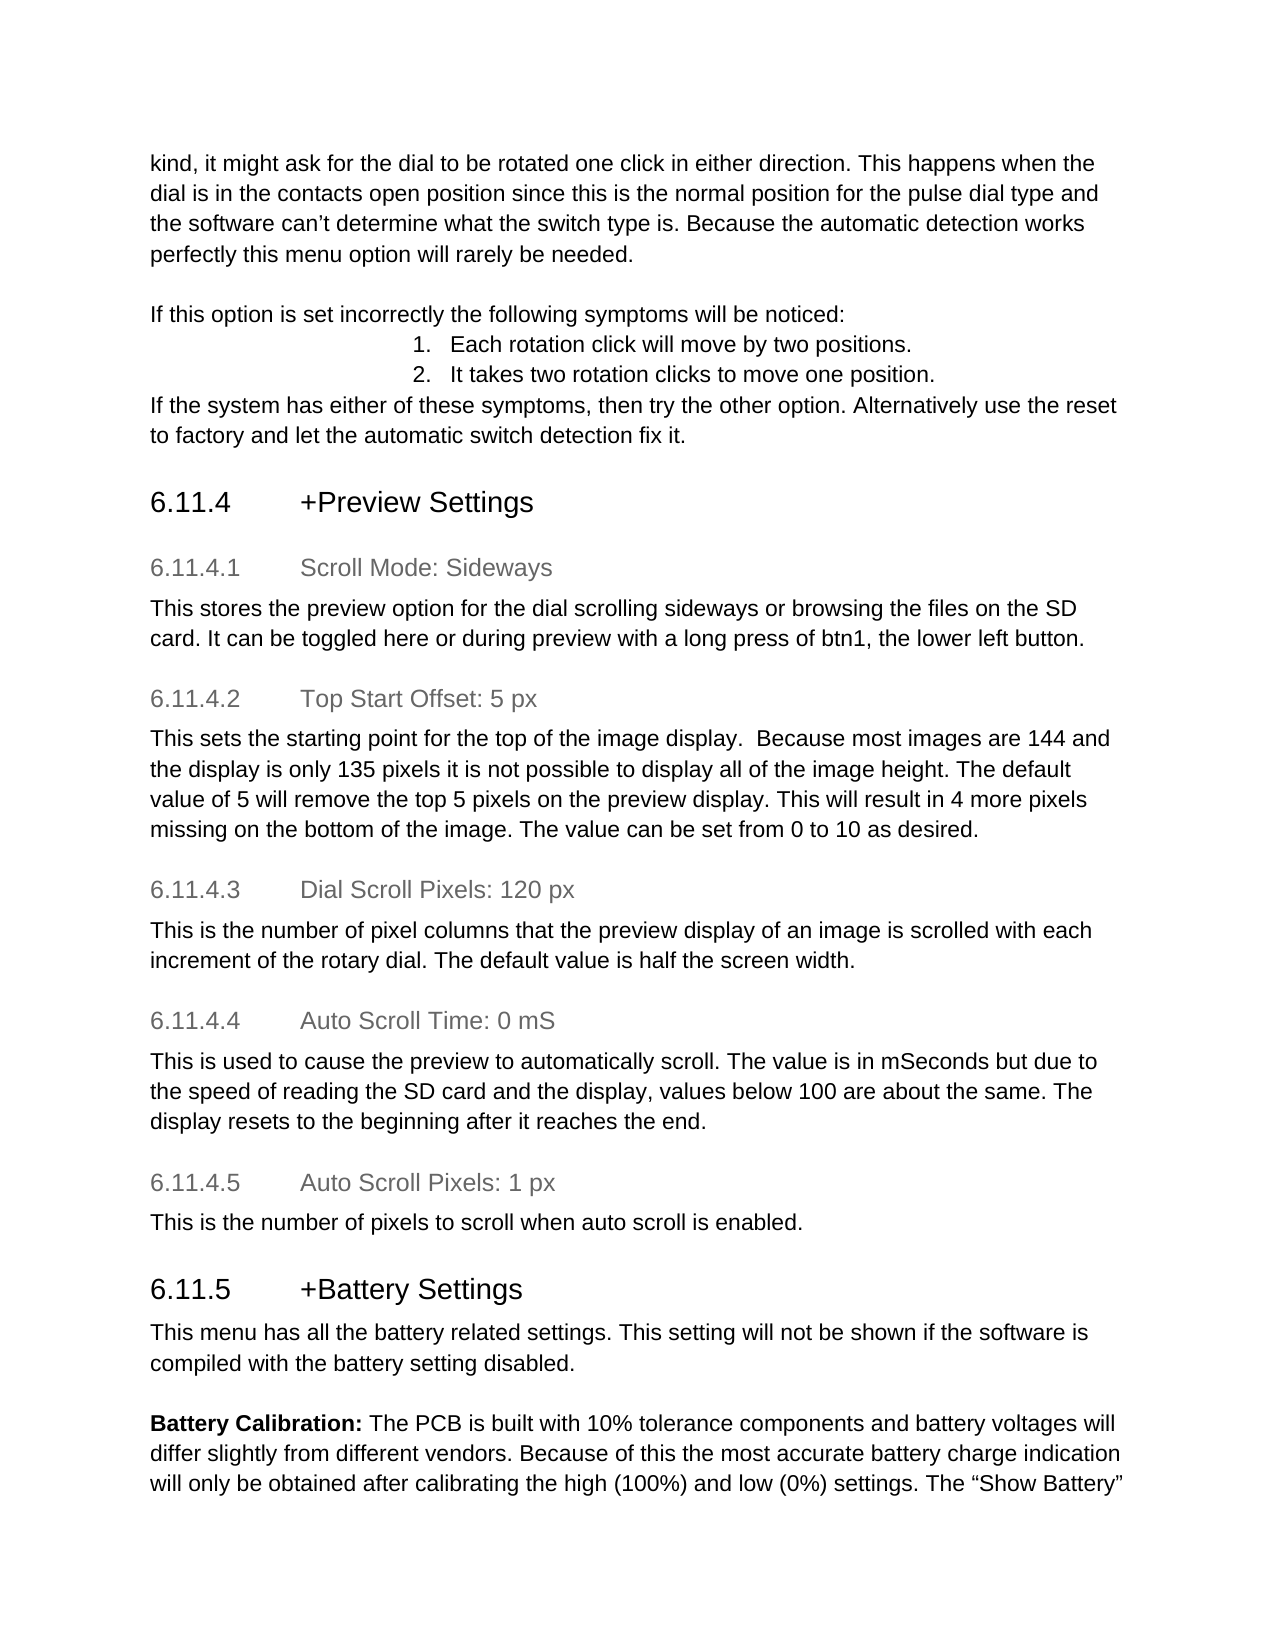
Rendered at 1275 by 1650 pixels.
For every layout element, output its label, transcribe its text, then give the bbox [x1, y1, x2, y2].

text If the system has either of these symptoms, then try the other option. Alternatively use the reset to factory and let the automatic switch detection fix it. [150, 392, 1125, 448]
subtitle Top Start Offset: 5 px [150, 684, 1125, 713]
text This stores the preview option for the dial scrolling sideways or browsing the files on the SD card. It can be toggled here or during preview with a long press of btn1, the lower left button. [150, 594, 1125, 651]
subtitle Auto Scroll Time: 0 mS [150, 1006, 1125, 1035]
subtitle Dial Scroll Pixels: 120 px [150, 875, 1125, 904]
text This menu has all the battery related settings. This setting will not be shown if the software is compiled with the battery setting disabled. [150, 1319, 1125, 1376]
subtitle Scroll Mode: Sideways [150, 553, 1125, 582]
subtitle +Battery Settings [150, 1272, 1125, 1306]
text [150, 1410, 1125, 1497]
list It takes two rotation clicks to move one position. [412, 361, 1125, 388]
text If this option is set incorrectly the following symptoms will be noticed: [150, 301, 1125, 327]
list Each rotation click will move by two positions. [412, 331, 1125, 358]
subtitle +Preview Settings [150, 485, 1125, 519]
text This is used to cause the preview to automatically scroll. The value is in mSeconds but due to the speed of reading the SD card and the display, values below 100 are about the same. The display resets to the beginning after it reaches the end. [150, 1048, 1125, 1134]
text This is the number of pixels to scroll when auto scroll is enabled. [150, 1209, 1125, 1235]
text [150, 150, 1125, 267]
subtitle Auto Scroll Pixels: 1 px [150, 1167, 1125, 1196]
text This is the number of pixel columns that the preview display of an image is scrolled with each increment of the rotary dial. The default value is half the screen width. [150, 917, 1125, 973]
text This sets the starting point for the top of the image display. Because most images are 144 and the display is only 135 pixels it is not possible to display all of the image height. The default value of 5 will remove the top 5 pixels on the preview display. This will result in 4 more pixels missing on the bottom of the image. The value can be set from 0 to 10 as desired. [150, 725, 1125, 842]
